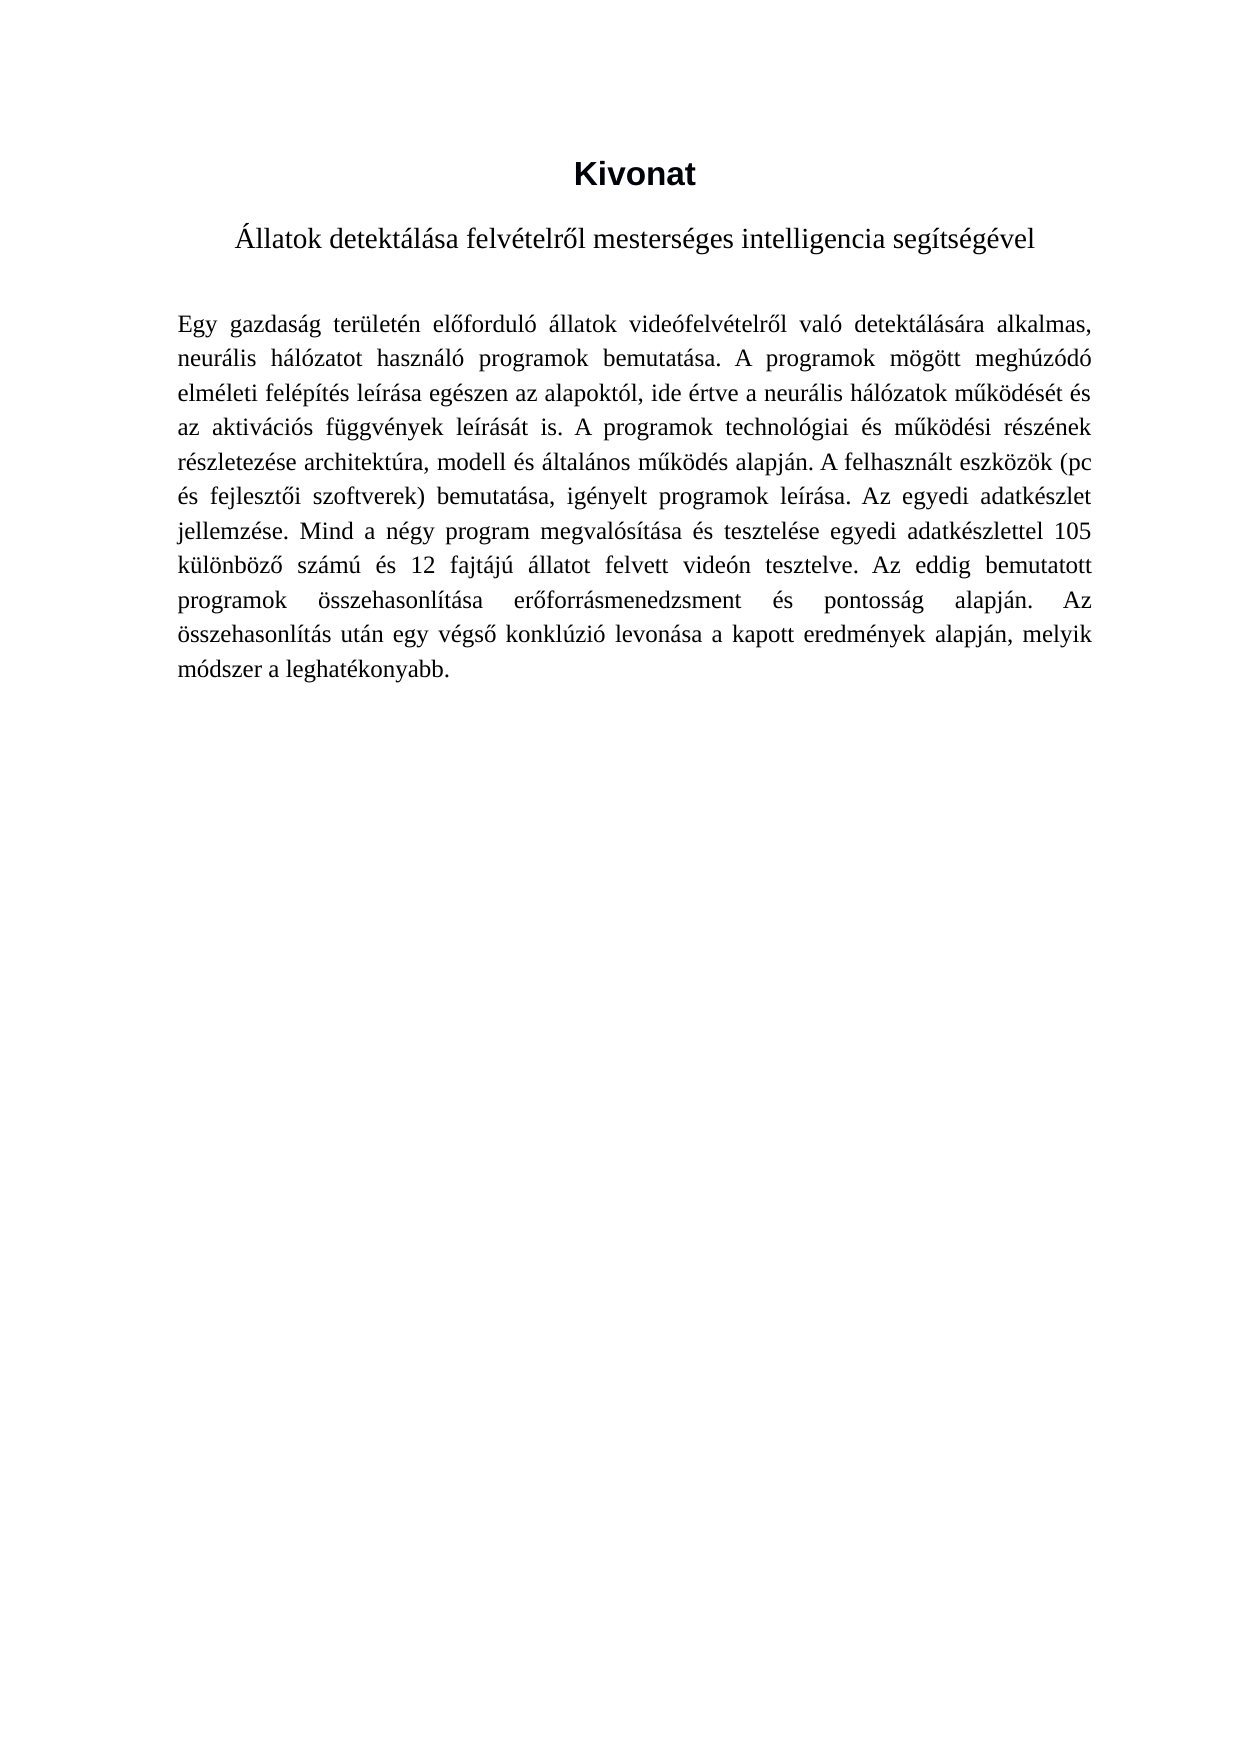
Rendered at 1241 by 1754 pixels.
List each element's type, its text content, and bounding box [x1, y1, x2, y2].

text Egy gazdaság területén előforduló állatok videófelvételről való detektálására alkalmas, neurális hálózatot használó programok bemutatása. A programok mögött meghúzódó elméleti felépítés leírása egészen az alapoktól, ide értve a neurális hálózatok működését és az aktivációs függvények leírását is. A programok technológiai és működési részének részletezése architektúra, modell és általános működés alapján. A felhasznált eszközök (pc és fejlesztői szoftverek) bemutatása, igényelt programok leírása. Az egyedi adatkészlet jellemzése. Mind a négy program megvalósítása és tesztelése egyedi adatkészlettel 105 különböző számú és 12 fajtájú állatot felvett videón tesztelve. Az eddig bemutatott programok összehasonlítása erőforrásmenedzsment és pontosság alapján. Az összehasonlítás után egy végső konklúzió levonása a kapott eredmények alapján, melyik módszer a leghatékonyabb. [177, 309, 1092, 682]
text Állatok detektálása felvételről mesterséges intelligencia segítségével [177, 222, 1092, 255]
subtitle Kivonat [177, 154, 1092, 192]
